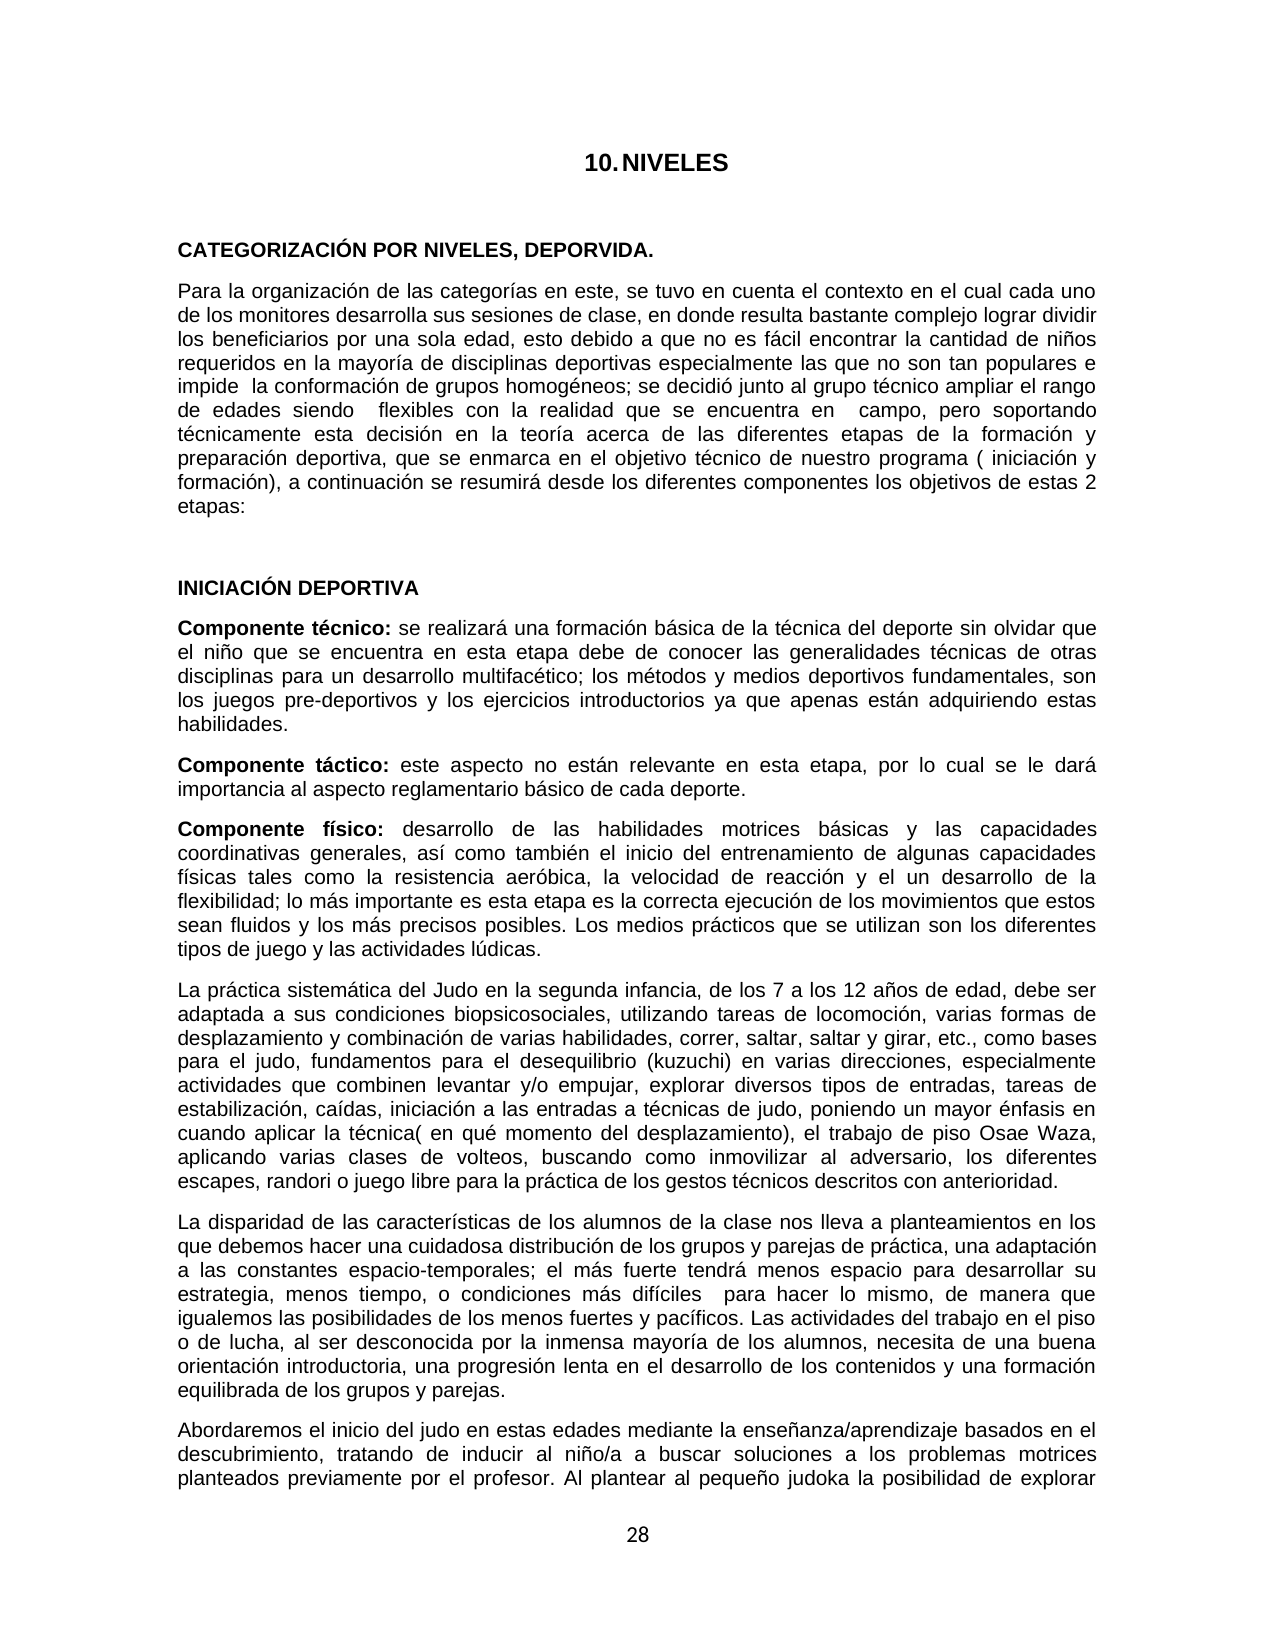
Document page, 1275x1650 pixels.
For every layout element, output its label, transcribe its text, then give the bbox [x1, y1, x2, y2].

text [177, 1418, 1098, 1490]
text Componente técnico: se realizará una formación básica de la técnica del deporte sin olvidar que el niño que se encuentra en esta etapa debe de conocer las generalidades técnicas de otras disciplinas para un desarrollo multifacético; los métodos y medios deportivos fundamentales, son los juegos pre-deportivos y los ejercicios introductorios ya que apenas están adquiriendo estas habilidades. [177, 616, 1098, 736]
text La práctica sistemática del Judo en la segunda infancia, de los 7 a los 12 años de edad, debe ser adaptada a sus condiciones biopsicosociales, utilizando tareas de locomoción, varias formas de desplazamiento y combinación de varias habilidades, correr, saltar, saltar y girar, etc., como bases para el judo, fundamentos para el desequilibrio (kuzuchi) en varias direcciones, especialmente actividades que combinen levantar y/o empujar, explorar diversos tipos de entradas, tareas de estabilización, caídas, iniciación a las entradas a técnicas de judo, poniendo un mayor énfasis en cuando aplicar la técnica( en qué momento del desplazamiento), el trabajo de piso Osae Waza, aplicando varias clases de volteos, buscando como inmovilizar al adversario, los diferentes escapes, randori o juego libre para la práctica de los gestos técnicos descritos con anterioridad. [177, 977, 1098, 1193]
text Para la organización de las categorías en este, se tuvo en cuenta el contexto en el cual cada uno de los monitores desarrolla sus sesiones de clase, en donde resulta bastante complejo lograr dividir los beneficiarios por una sola edad, esto debido a que no es fácil encontrar la cantidad de niños requeridos en la mayoría de disciplinas deportivas especialmente las que no son tan populares e impide la conformación de grupos homogéneos; se decidió junto al grupo técnico ampliar el rango de edades siendo flexibles con la realidad que se encuentra en campo, pero soportando técnicamente esta decisión en la teoría acerca de las diferentes etapas de la formación y preparación deportiva, que se enmarca en el objetivo técnico de nuestro programa ( iniciación y formación), a continuación se resumirá desde los diferentes componentes los objetivos de estas 2 etapas: [177, 278, 1098, 518]
text INICIACIÓN DEPORTIVA [177, 575, 1098, 599]
text CATEGORIZACIÓN POR NIVELES, DEPORVIDA. [177, 238, 1098, 262]
text La disparidad de las características de los alumnos de la clase nos lleva a planteamientos en los que debemos hacer una cuidadosa distribución de los grupos y parejas de práctica, una adaptación a las constantes espacio-temporales; el más fuerte tendrá menos espacio para desarrollar su estrategia, menos tiempo, o condiciones más difíciles para hacer lo mismo, de manera que igualemos las posibilidades de los menos fuertes y pacíficos. Las actividades del trabajo en el piso o de lucha, al ser desconocida por la inmensa mayoría de los alumnos, necesita de una buena orientación introductoria, una progresión lenta en el desarrollo de los contenidos y una formación equilibrada de los grupos y parejas. [177, 1210, 1098, 1401]
text Componente táctico: este aspecto no están relevante en esta etapa, por lo cual se le dará importancia al aspecto reglamentario básico de cada deporte. [177, 752, 1098, 800]
list NIVELES [215, 148, 1098, 176]
text Componente físico: desarrollo de las habilidades motrices básicas y las capacidades coordinativas generales, así como también el inicio del entrenamiento de algunas capacidades físicas tales como la resistencia aeróbica, la velocidad de reacción y el un desarrollo de la flexibilidad; lo más importante es esta etapa es la correcta ejecución de los movimientos que estos sean fluidos y los más precisos posibles. Los medios prácticos que se utilizan son los diferentes tipos de juego y las actividades lúdicas. [177, 817, 1098, 961]
